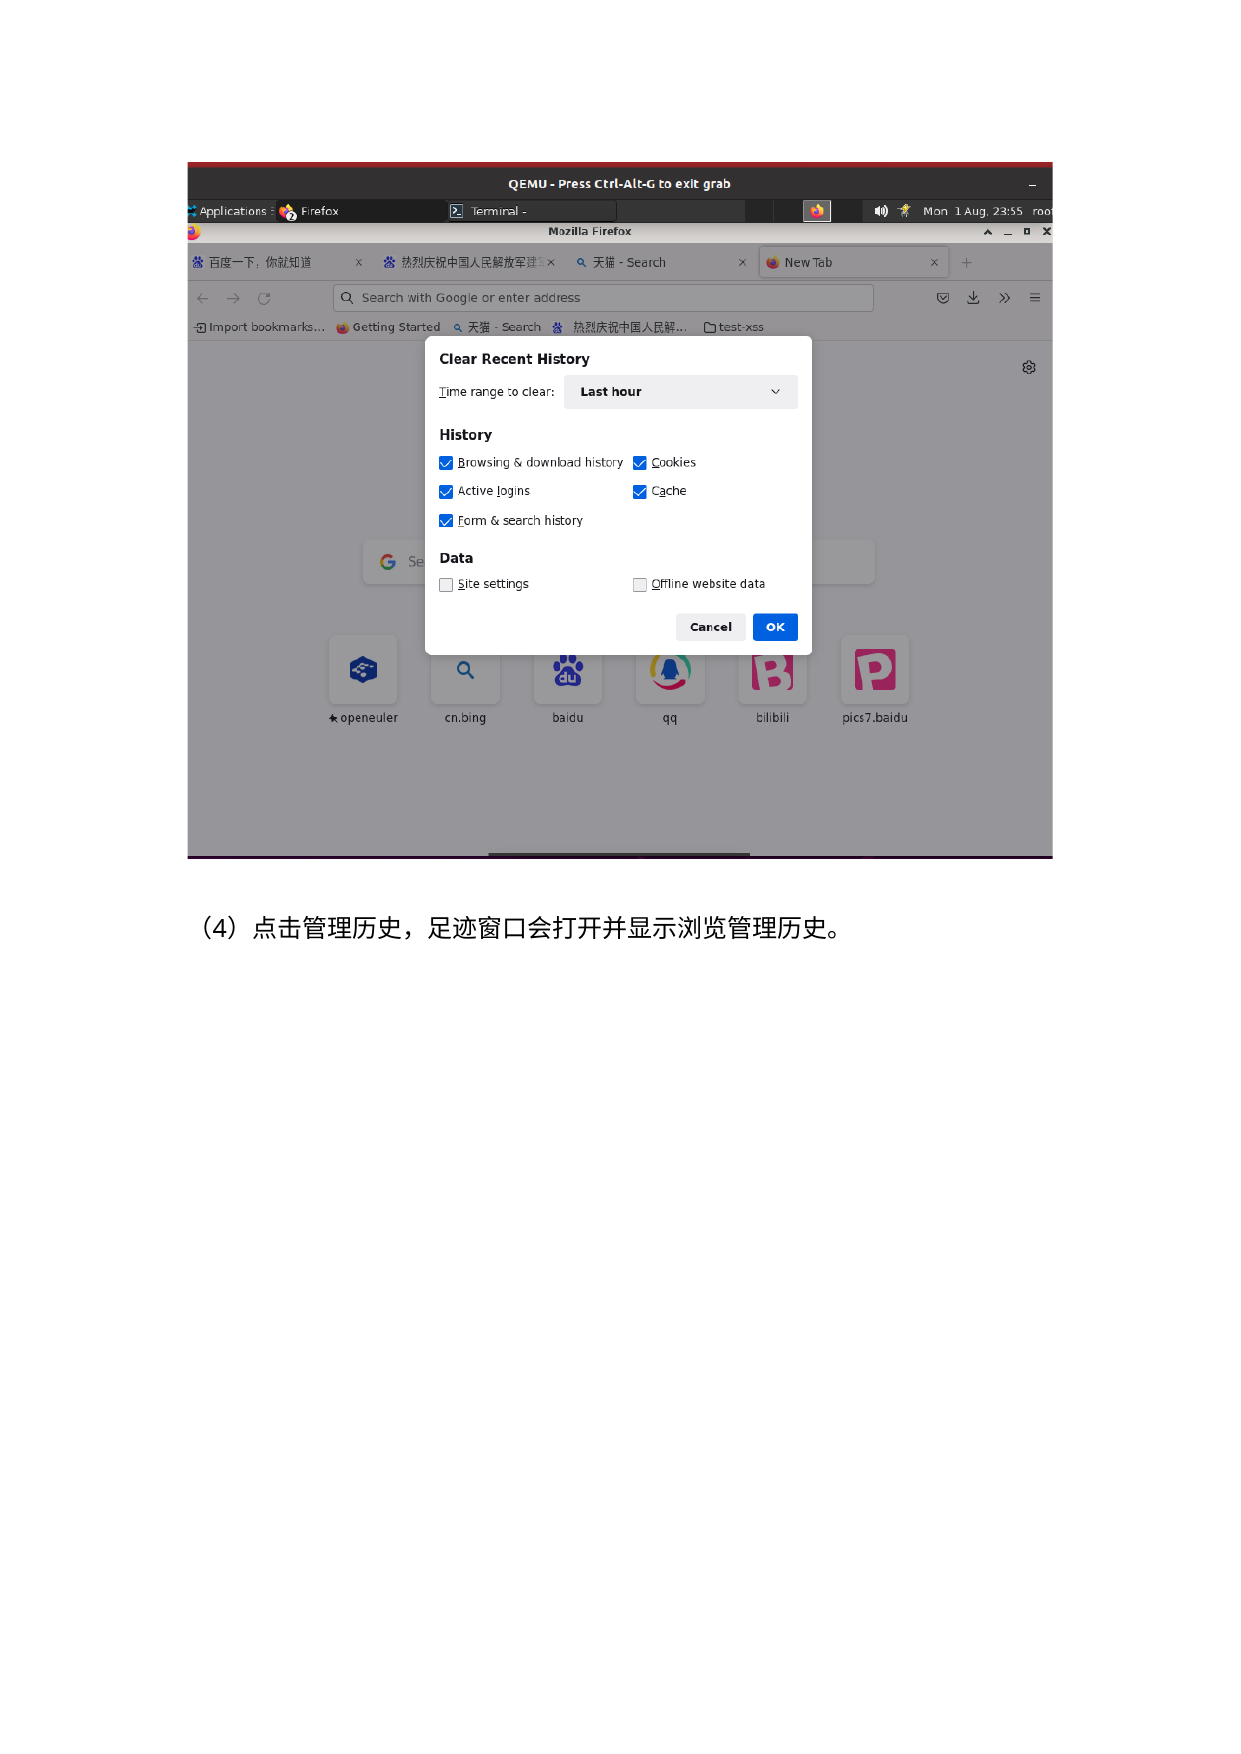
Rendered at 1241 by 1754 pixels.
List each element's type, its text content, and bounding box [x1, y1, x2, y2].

list （4）点击管理历史，足迹窗口会打开并显示浏览管理历史。 [187, 894, 1053, 959]
picture [187, 162, 1053, 859]
